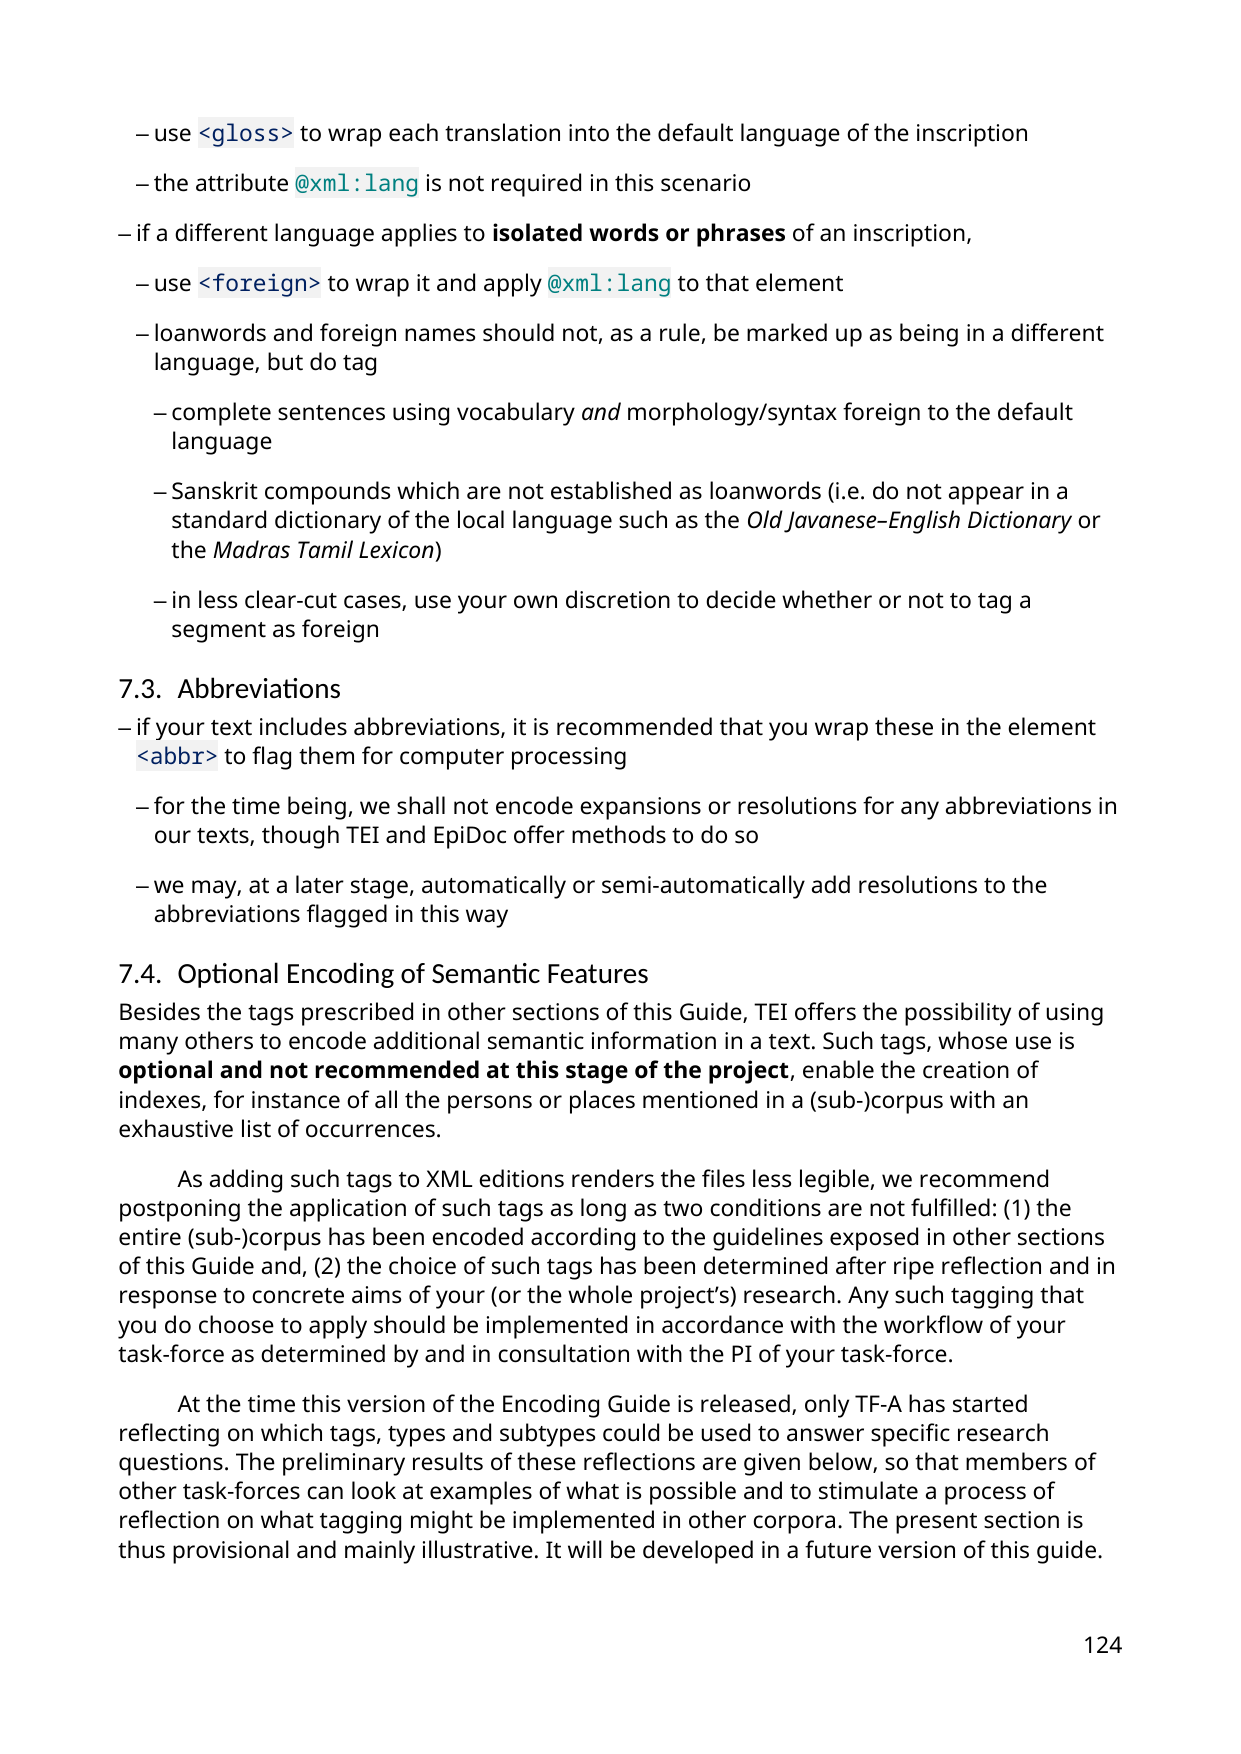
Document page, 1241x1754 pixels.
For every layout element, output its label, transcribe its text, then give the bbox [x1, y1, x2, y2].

list we may, at a later stage, automatically or semi-automatically add resolutions to the abbreviations flagged in this way [136, 870, 1122, 928]
list the attribute @xml:lang is not required in this scenario [419, 168, 1122, 197]
subtitle Abbreviations [118, 668, 1122, 706]
list use <gloss> to wrap each translation into the default language of the inscription [294, 118, 1122, 147]
list loanwords and foreign names should not, as a rule, be marked up as being in a different language, but do tag [136, 318, 1122, 376]
list use <foreign> to wrap it and apply @xml:lang to that element [321, 268, 548, 297]
text Besides the tags prescribed in other sections of this Guide, TEI offers the possibility of using many others to encode additional semantic information in a text. Such tags, whose use is optional and not recommended at this stage of the project, enable the creation of indexes, for instance of all the persons or places mentioned in a (sub-)corpus with an exhaustive list of occurrences. [118, 997, 1122, 1143]
list the attribute @xml:lang is not required in this scenario [136, 168, 295, 197]
text At the time this version of the Encoding Guide is released, only TF-A has started reflecting on which tags, types and subtypes could be used to answer specific research questions. The preliminary results of these reflections are given below, so that members of other task-forces can look at examples of what is possible and to stimulate a process of reflection on what tagging might be implemented in other corpora. The present section is thus provisional and mainly illustrative. It will be developed in a future version of this guide. [118, 1389, 1122, 1564]
list Sanskrit compounds which are not established as loanwords (i.e. do not appear in a standard dictionary of the local language such as the Old Javanese–English Dictionary or the Madras Tamil Lexicon) [153, 476, 1122, 564]
list use <foreign> to wrap it and apply @xml:lang to that element [671, 268, 1122, 297]
list for the time being, we shall not encode expansions or resolutions for any abbreviations in our texts, though TEI and EpiDoc offer methods to do so [136, 791, 1122, 849]
text As adding such tags to XML editions renders the files less legible, we recommend postponing the application of such tags as long as two conditions are not fulfilled: (1) the entire (sub-)corpus has been encoded according to the guidelines exposed in other sections of this Guide and, (2) the choice of such tags has been determined after ripe reflection and in response to concrete aims of your (or the whole project’s) research. Any such tagging that you do choose to apply should be implemented in accordance with the workflow of your task-force as determined by and in consultation with the PI of your task-force. [118, 1164, 1122, 1368]
subtitle Optional Encoding of Semantic Features [118, 953, 1122, 991]
list in less clear-cut cases, use your own discretion to decide whether or not to tag a segment as foreign [153, 585, 1122, 643]
list if your text includes abbreviations, it is recommended that you wrap these in the element <abbr> to flag them for computer processing [118, 712, 1122, 770]
list if a different language applies to isolated words or phrases of an inscription, [118, 218, 1122, 247]
list complete sentences using vocabulary and morphology/syntax foreign to the default language [153, 397, 1122, 456]
